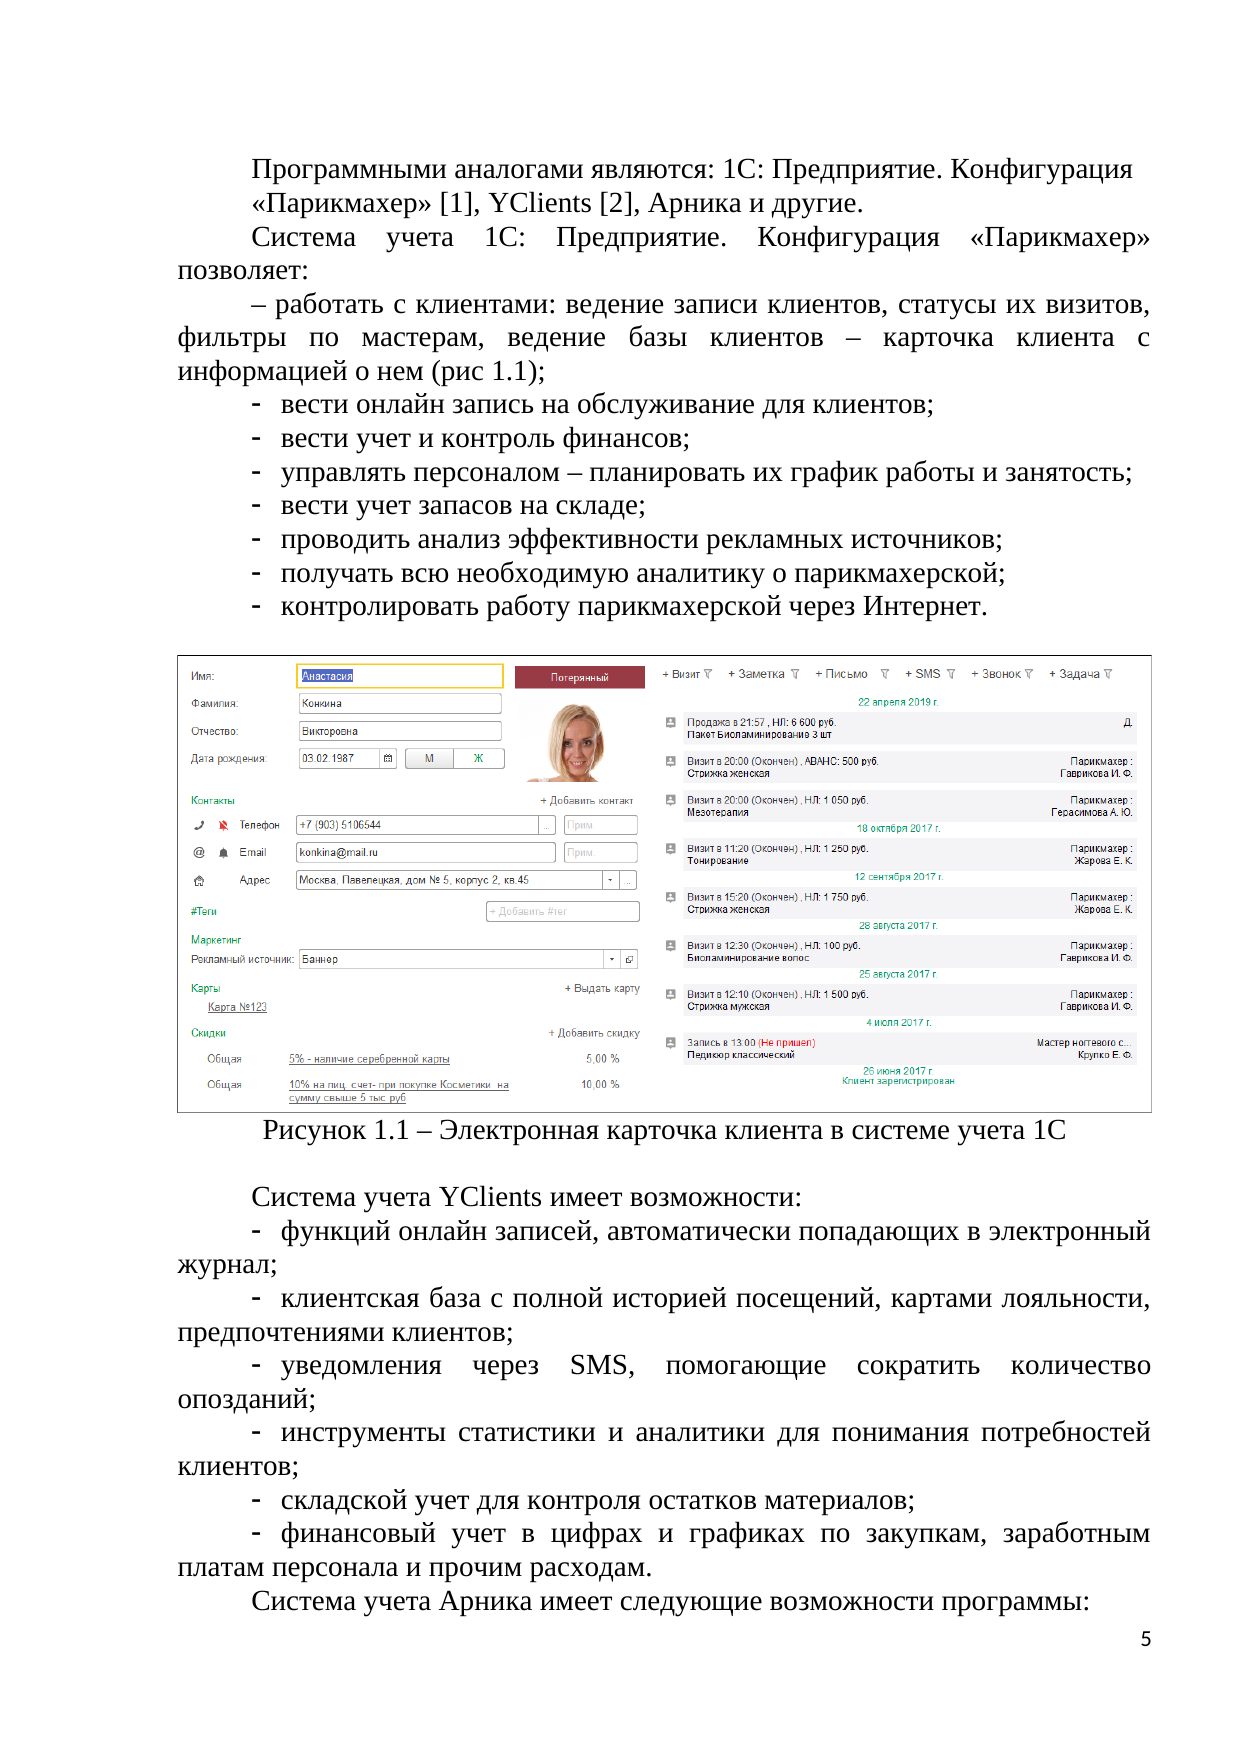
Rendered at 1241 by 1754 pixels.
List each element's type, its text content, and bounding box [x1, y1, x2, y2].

list уведомления через SMS, помогающие сократить количество опозданий; [177, 1347, 1152, 1414]
list Программными аналогами являются: 1С: Предприятие. Конфигурация «Парикмахер» [1], YClients [2], Арника и другие. [251, 152, 1152, 219]
picture [177, 655, 1152, 1113]
list складской учет для контроля остатков материалов; [177, 1482, 1152, 1515]
text Система учета 1С: Предприятие. Конфигурация «Парикмахер» позволяет: [177, 219, 1152, 286]
list проводить анализ эффективности рекламных источников; [177, 521, 1152, 555]
text Система учета YClients имеет возможности: [177, 1179, 1152, 1213]
list вести онлайн запись на обслуживание для клиентов; [177, 386, 1152, 420]
list клиентская база с полной историей посещений, картами лояльности, предпочтениями клиентов; [177, 1280, 1152, 1347]
list вести учет запасов на складе; [177, 487, 1152, 521]
list получать всю необходимую аналитику о парикмахерской; [177, 555, 1152, 588]
list вести учет и контроль финансов; [177, 420, 1152, 454]
list управлять персоналом – планировать их график работы и занятость; [177, 454, 1152, 487]
text – работать с клиентами: ведение записи клиентов, статусы их визитов, фильтры по мастерам, ведение базы клиентов – карточка клиента с информацией о нем (рис 1.1); [177, 286, 1152, 386]
list инструменты статистики и аналитики для понимания потребностей клиентов; [177, 1414, 1152, 1482]
list финансовый учет в цифрах и графиках по закупкам, заработным платам персонала и прочим расходам. [177, 1515, 1152, 1583]
text Рисунок 1.1 – Электронная карточка клиента в системе учета 1С [177, 1113, 1152, 1146]
text Система учета Арника имеет следующие возможности программы: [177, 1583, 1152, 1616]
list контролировать работу парикмахерской через Интернет. [177, 588, 1152, 622]
list функций онлайн записей, автоматически попадающих в электронный журнал; [177, 1213, 1152, 1280]
